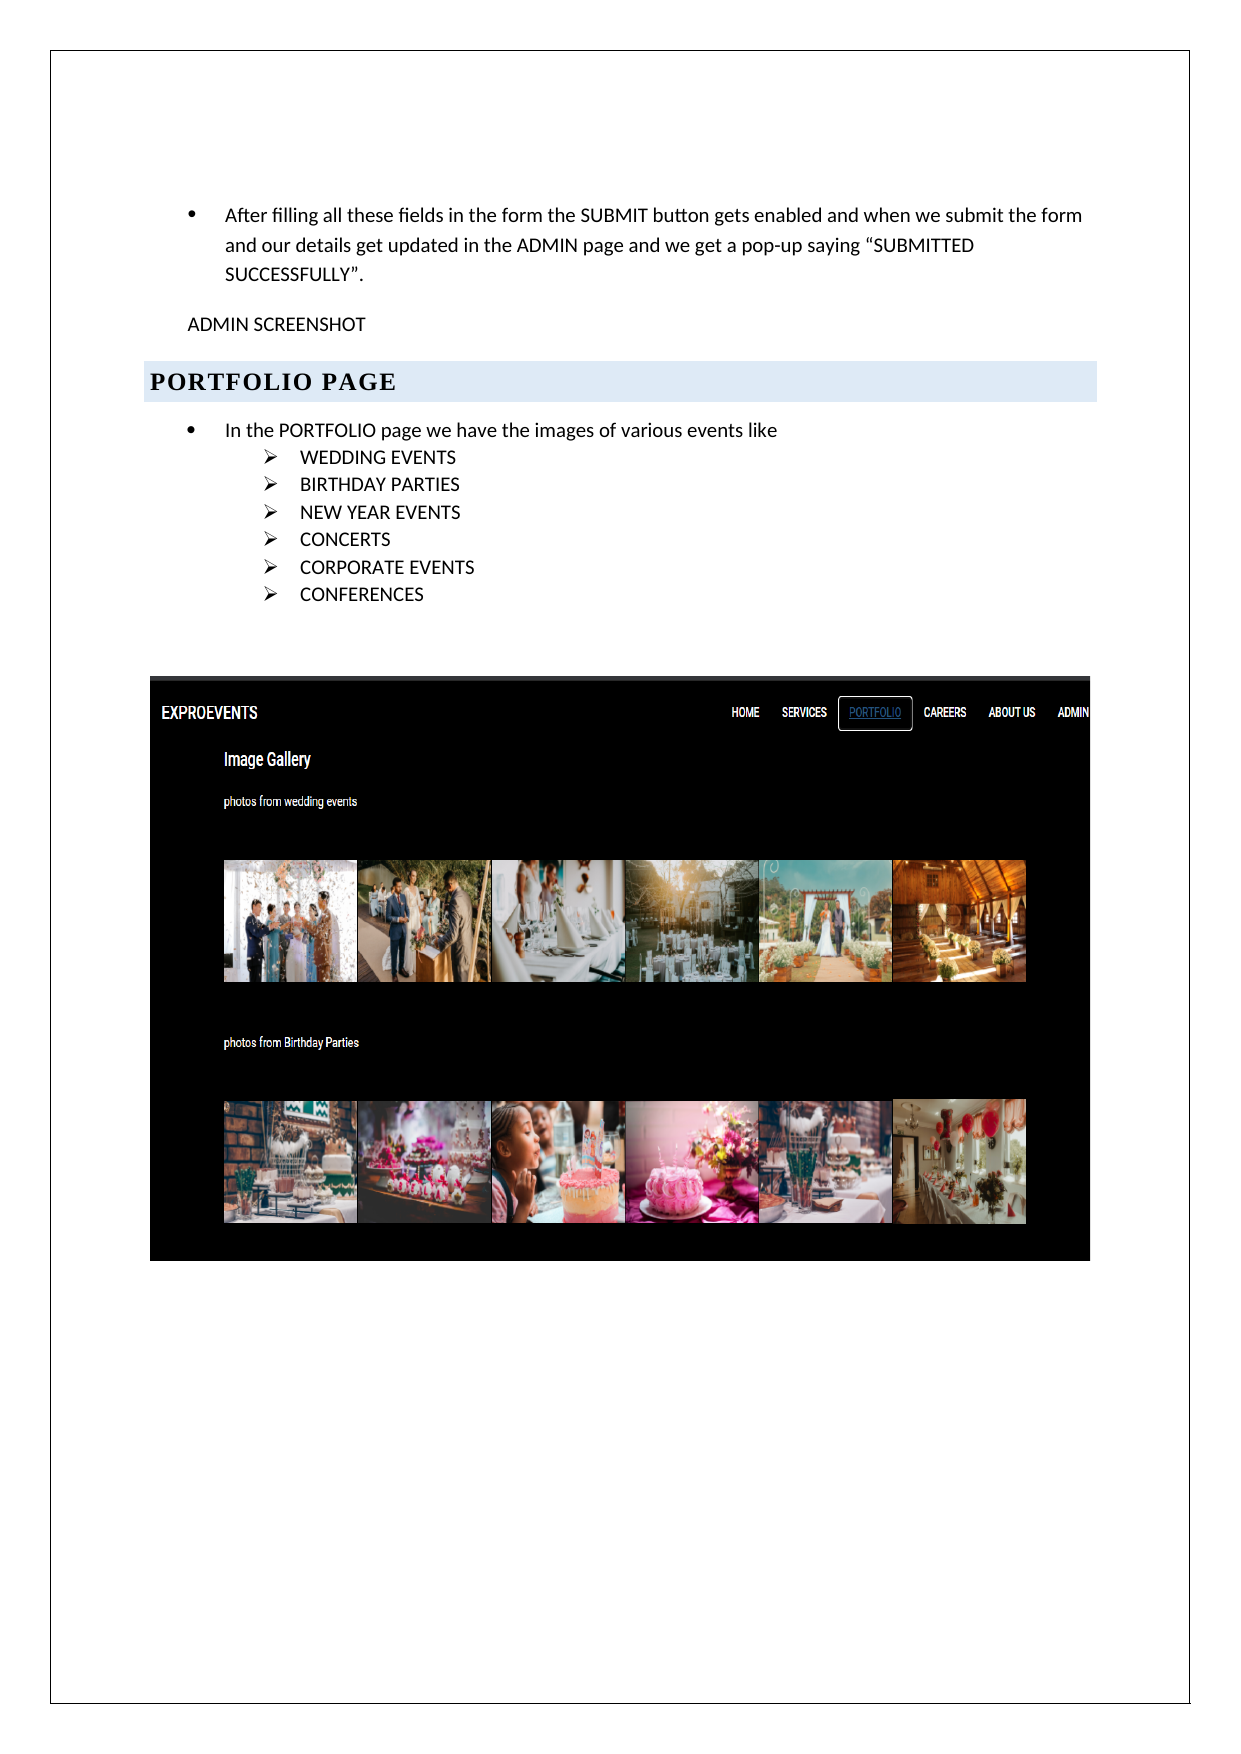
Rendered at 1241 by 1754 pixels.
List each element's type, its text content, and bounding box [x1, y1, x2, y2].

list In the PORTFOLIO page we have the images of various events like [187, 417, 1091, 442]
picture [150, 676, 1091, 1261]
list NEW YEAR EVENTS [262, 499, 1091, 524]
list WEDDING EVENTS [262, 444, 1091, 470]
list BIRTHDAY PARTIES [262, 472, 1091, 497]
list CONCERTS [262, 526, 1091, 552]
list CORPORATE EVENTS [262, 554, 1091, 579]
list After filling all these fields in the form the SUBMIT button gets enabled and when we submit the form and our details get updated in the ADMIN page and we get a pop-up saying “SUBMITTED SUCCESSFULLY”. [187, 199, 1091, 286]
list CONFERENCES [262, 581, 1091, 607]
text ADMIN SCREENSHOT [187, 311, 1091, 336]
subtitle PORTFOLIO PAGE [150, 367, 1091, 396]
